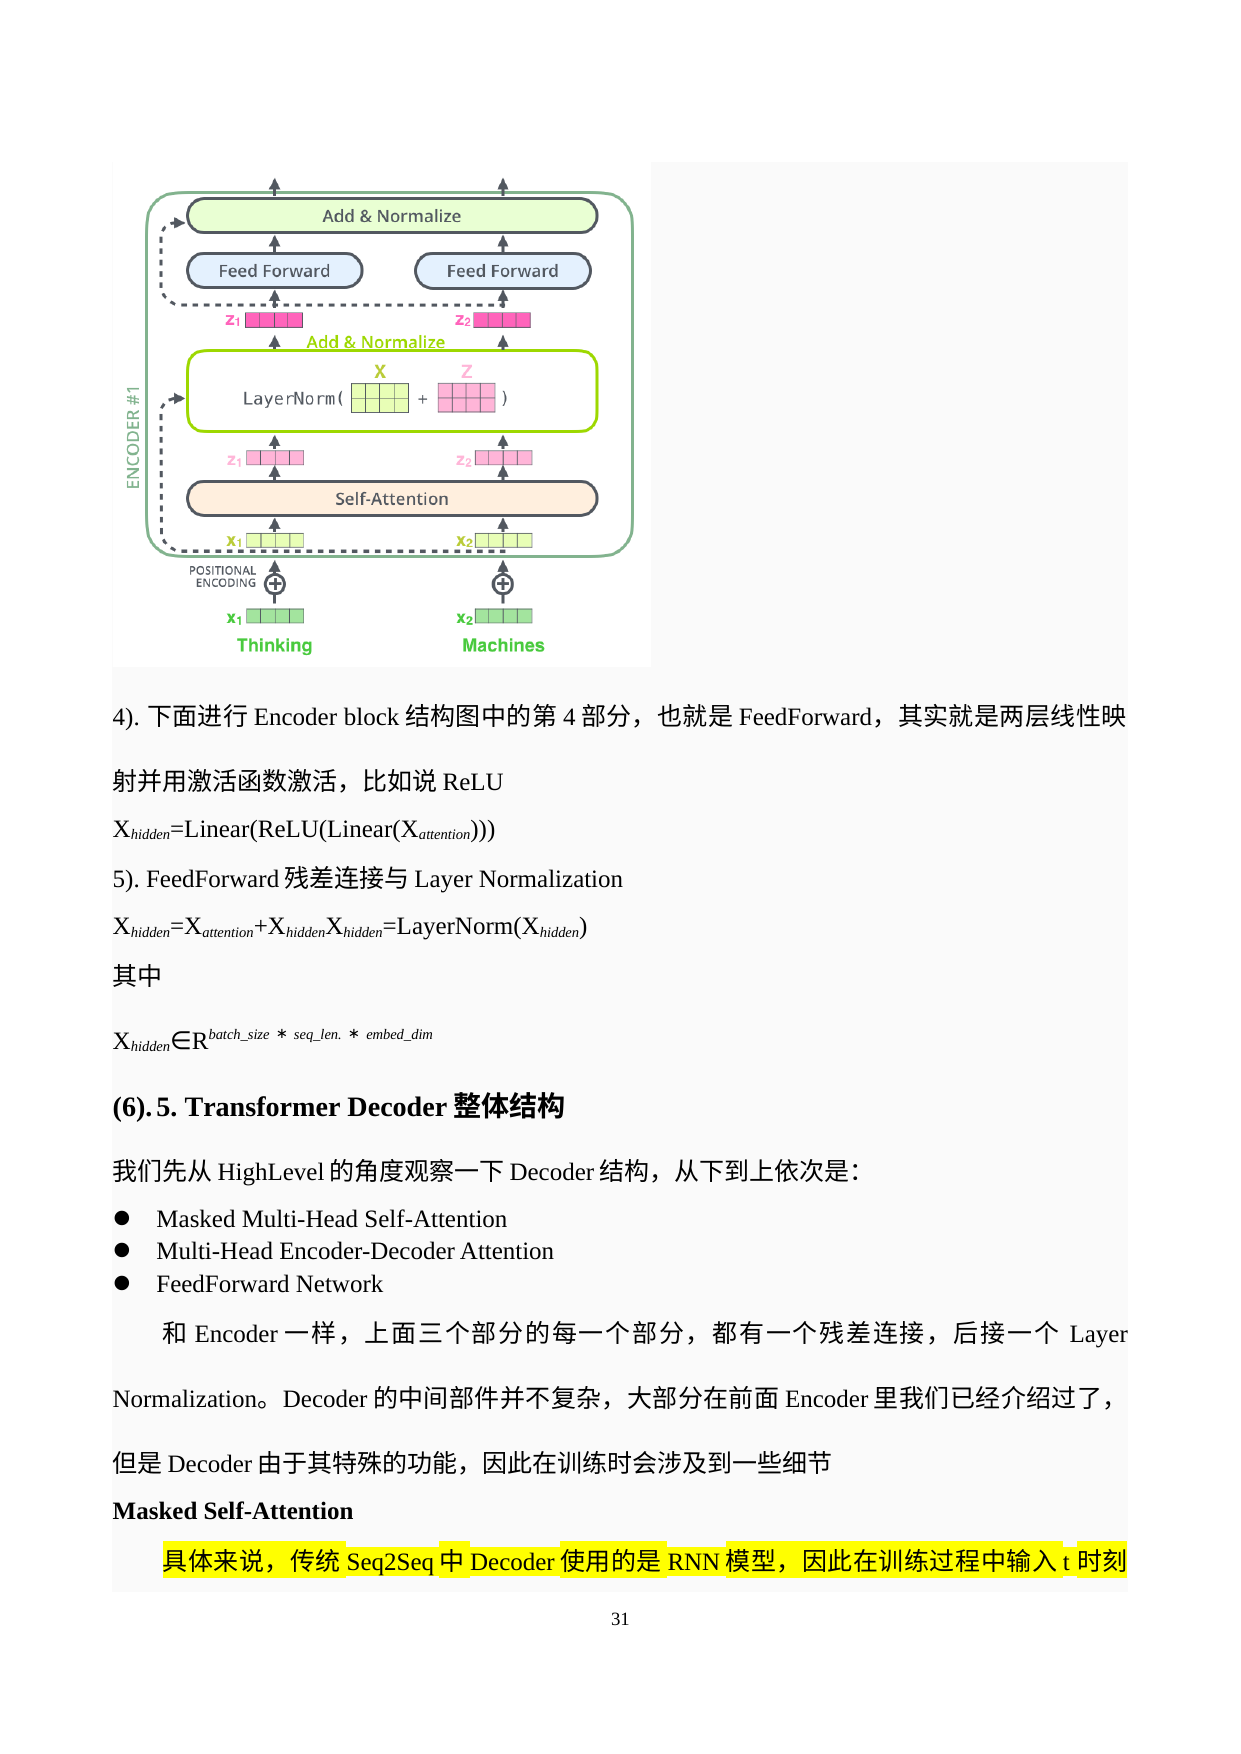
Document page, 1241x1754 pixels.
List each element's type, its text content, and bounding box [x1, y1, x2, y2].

text Xhidden=Linear(ReLU(Linear(Xattention))) [112, 812, 1128, 844]
picture [112, 162, 652, 667]
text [112, 1527, 1128, 1592]
text Xhidden∈Rbatch_size ∗ seq_len. ∗ embed_dim [112, 1007, 1128, 1072]
list FeedForward Network [112, 1267, 1128, 1299]
text 4). 下面进行Encoder block结构图中的第4部分，也就是FeedForward，其实就是两层线性映射并用激活函数激活，比如说ReLU [112, 682, 1128, 812]
list Multi-Head Encoder-Decoder Attention [112, 1234, 1128, 1267]
text 5). FeedForward残差连接与Layer Normalization [112, 844, 1128, 909]
text Masked Self-Attention [112, 1494, 1128, 1527]
subtitle 5. Transformer Decoder整体结构 [112, 1072, 1128, 1137]
text 我们先从HighLevel的角度观察一下Decoder结构，从下到上依次是： [112, 1137, 1128, 1202]
text 和Encoder一样，上面三个部分的每一个部分，都有一个残差连接，后接一个 Layer Normalization。Decoder的中间部件并不复杂，大部分在前面Encoder里我们已经介绍过了，但是Decoder由于其特殊的功能，因此在训练时会涉及到一些细节 [112, 1299, 1128, 1494]
text 其中 [112, 942, 1128, 1007]
text Xhidden=Xattention+XhiddenXhidden=LayerNorm(Xhidden) [112, 909, 1128, 942]
list Masked Multi-Head Self-Attention [112, 1202, 1128, 1234]
